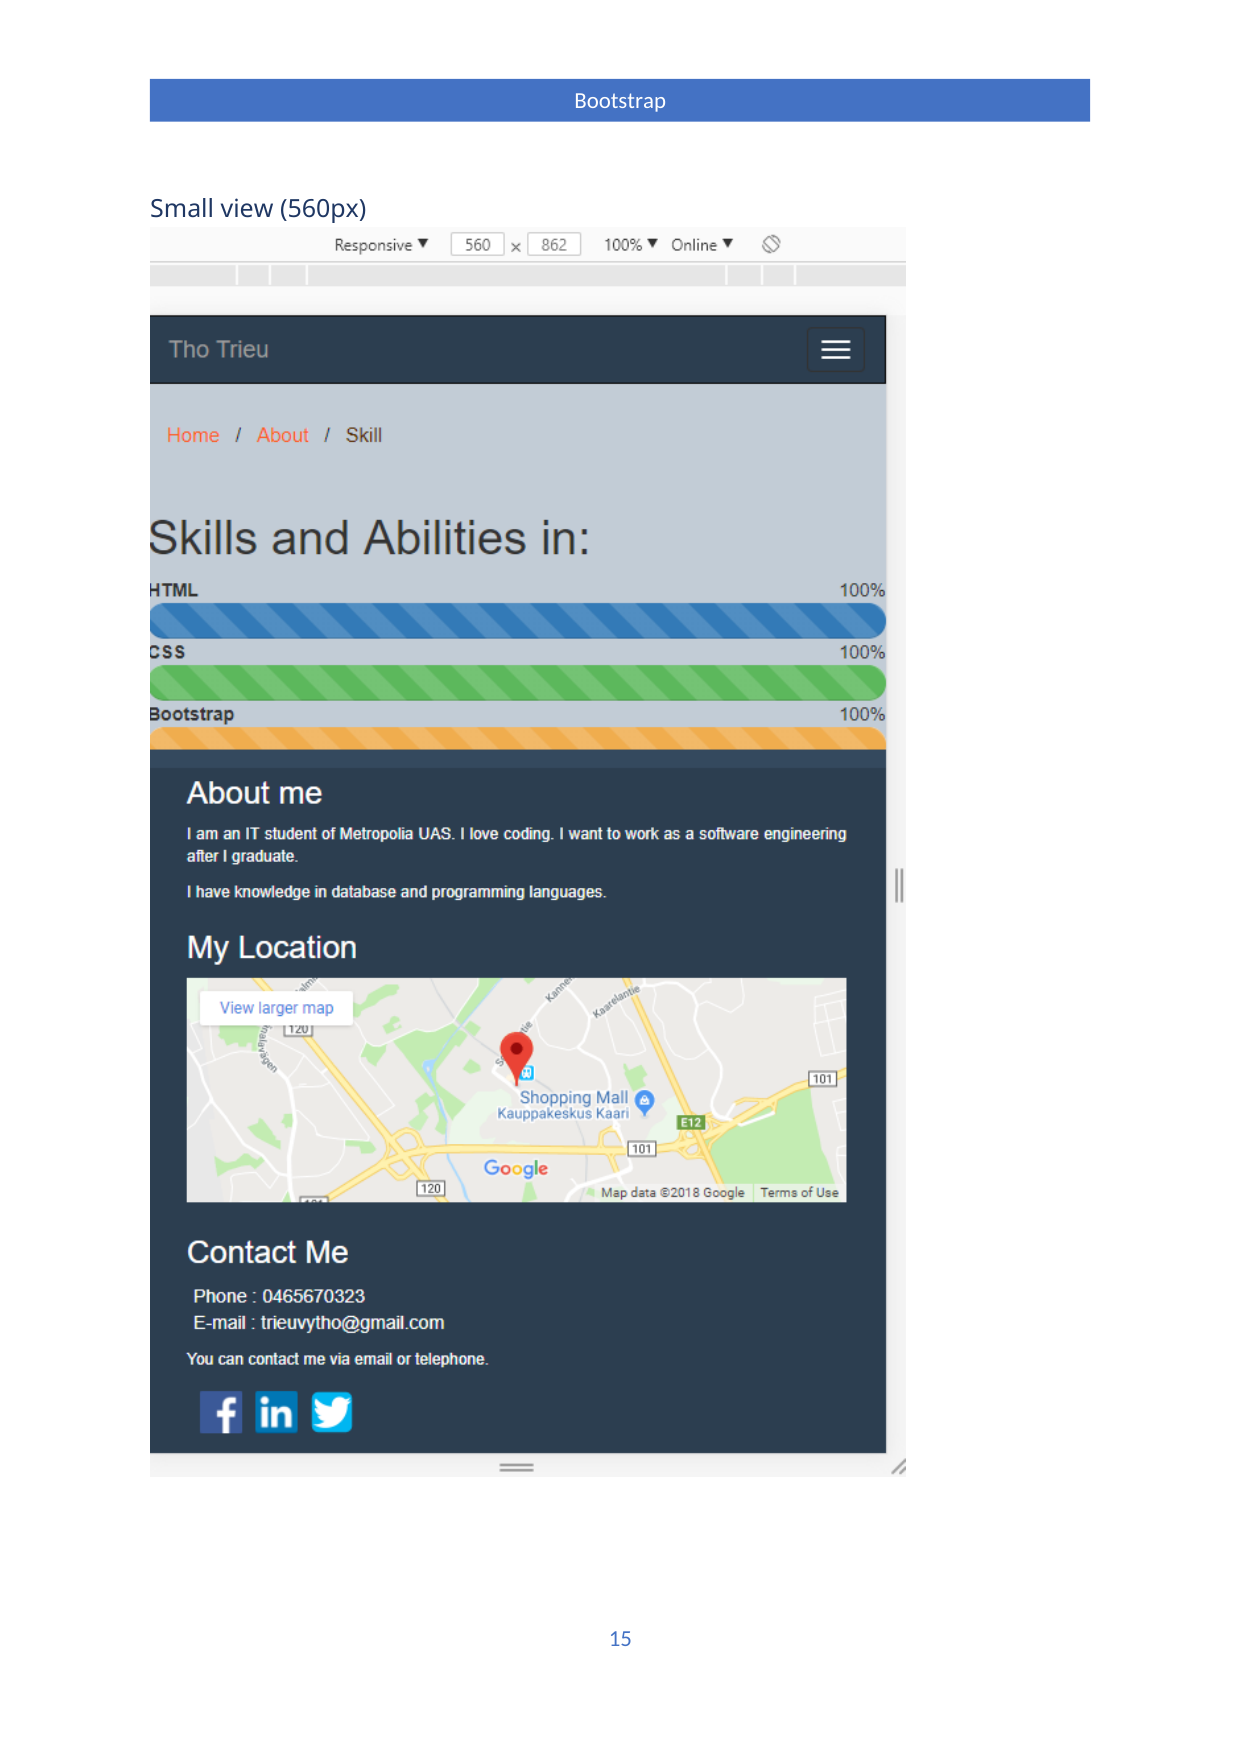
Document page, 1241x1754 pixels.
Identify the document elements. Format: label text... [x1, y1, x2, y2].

subtitle Small view (560px) [150, 191, 1090, 225]
picture [150, 227, 906, 1477]
